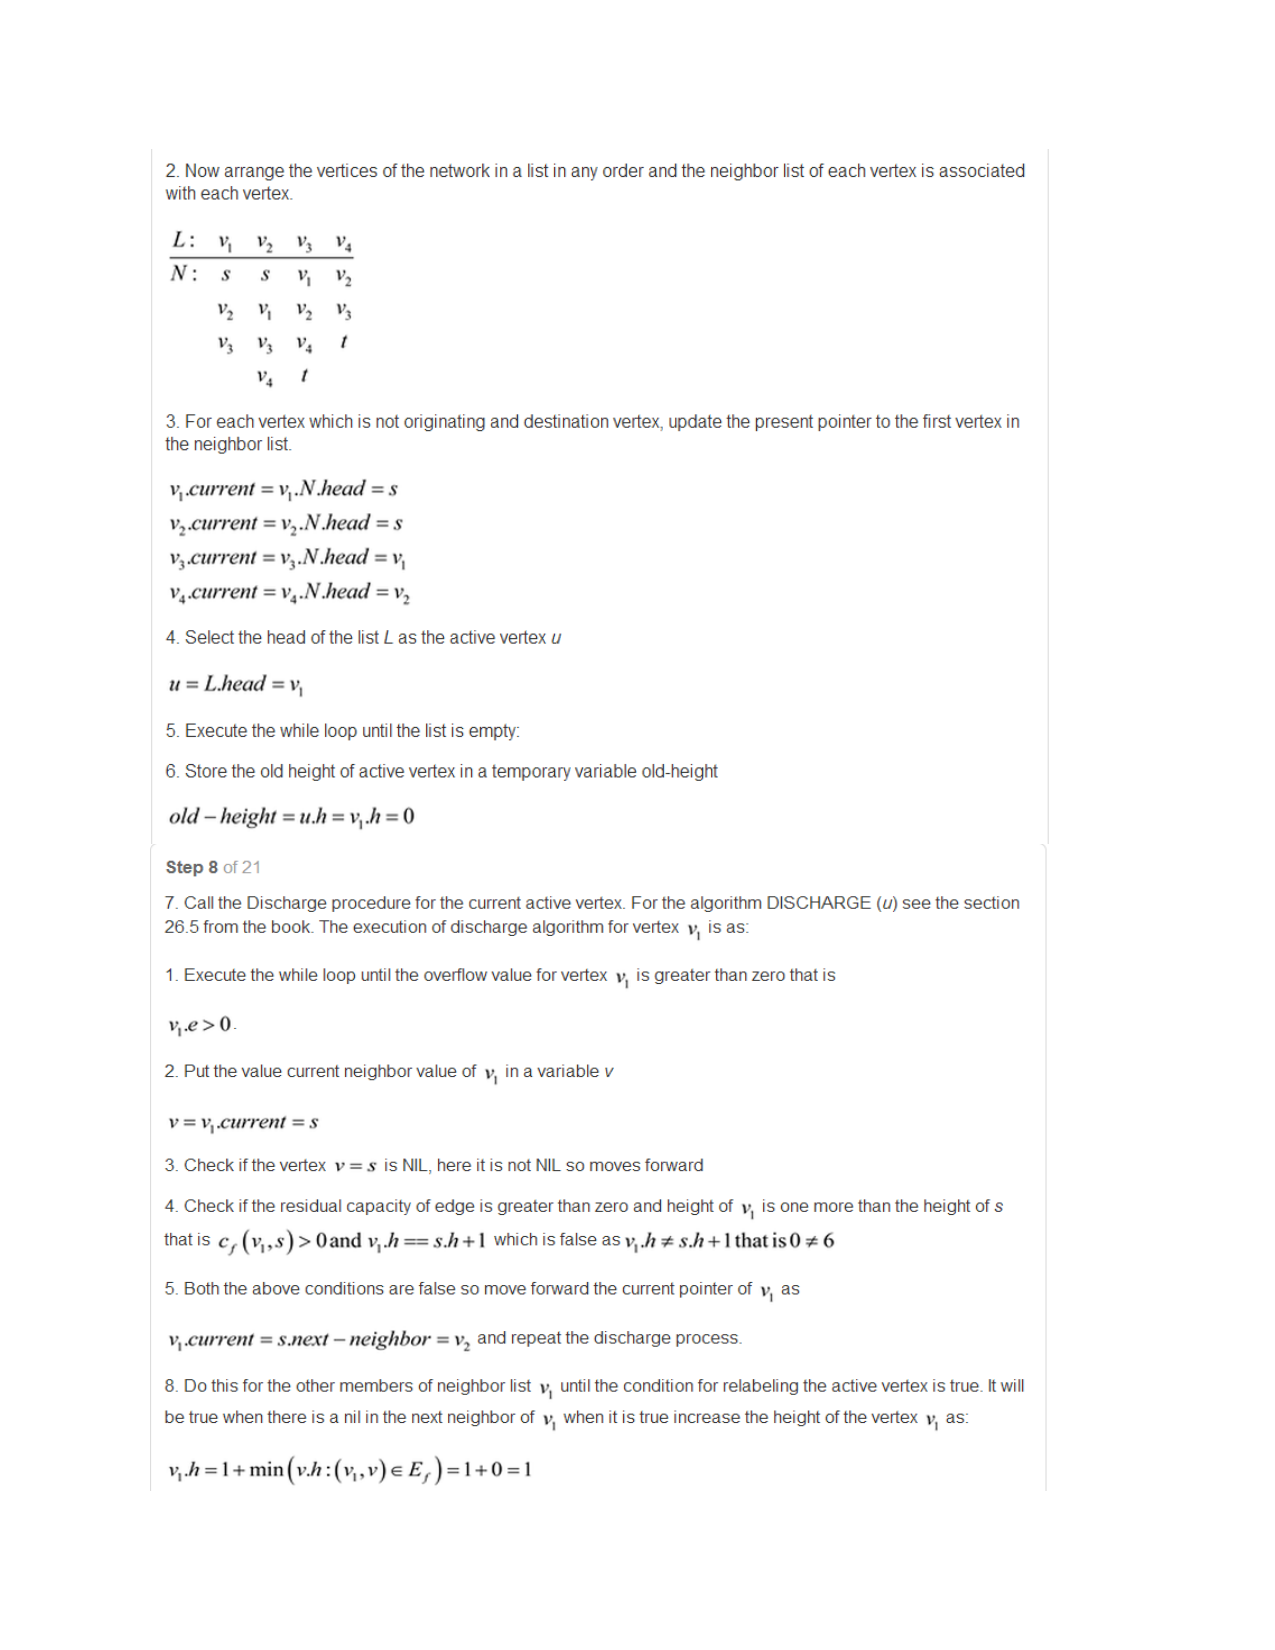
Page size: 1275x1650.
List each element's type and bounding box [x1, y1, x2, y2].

picture [150, 149, 1050, 1491]
